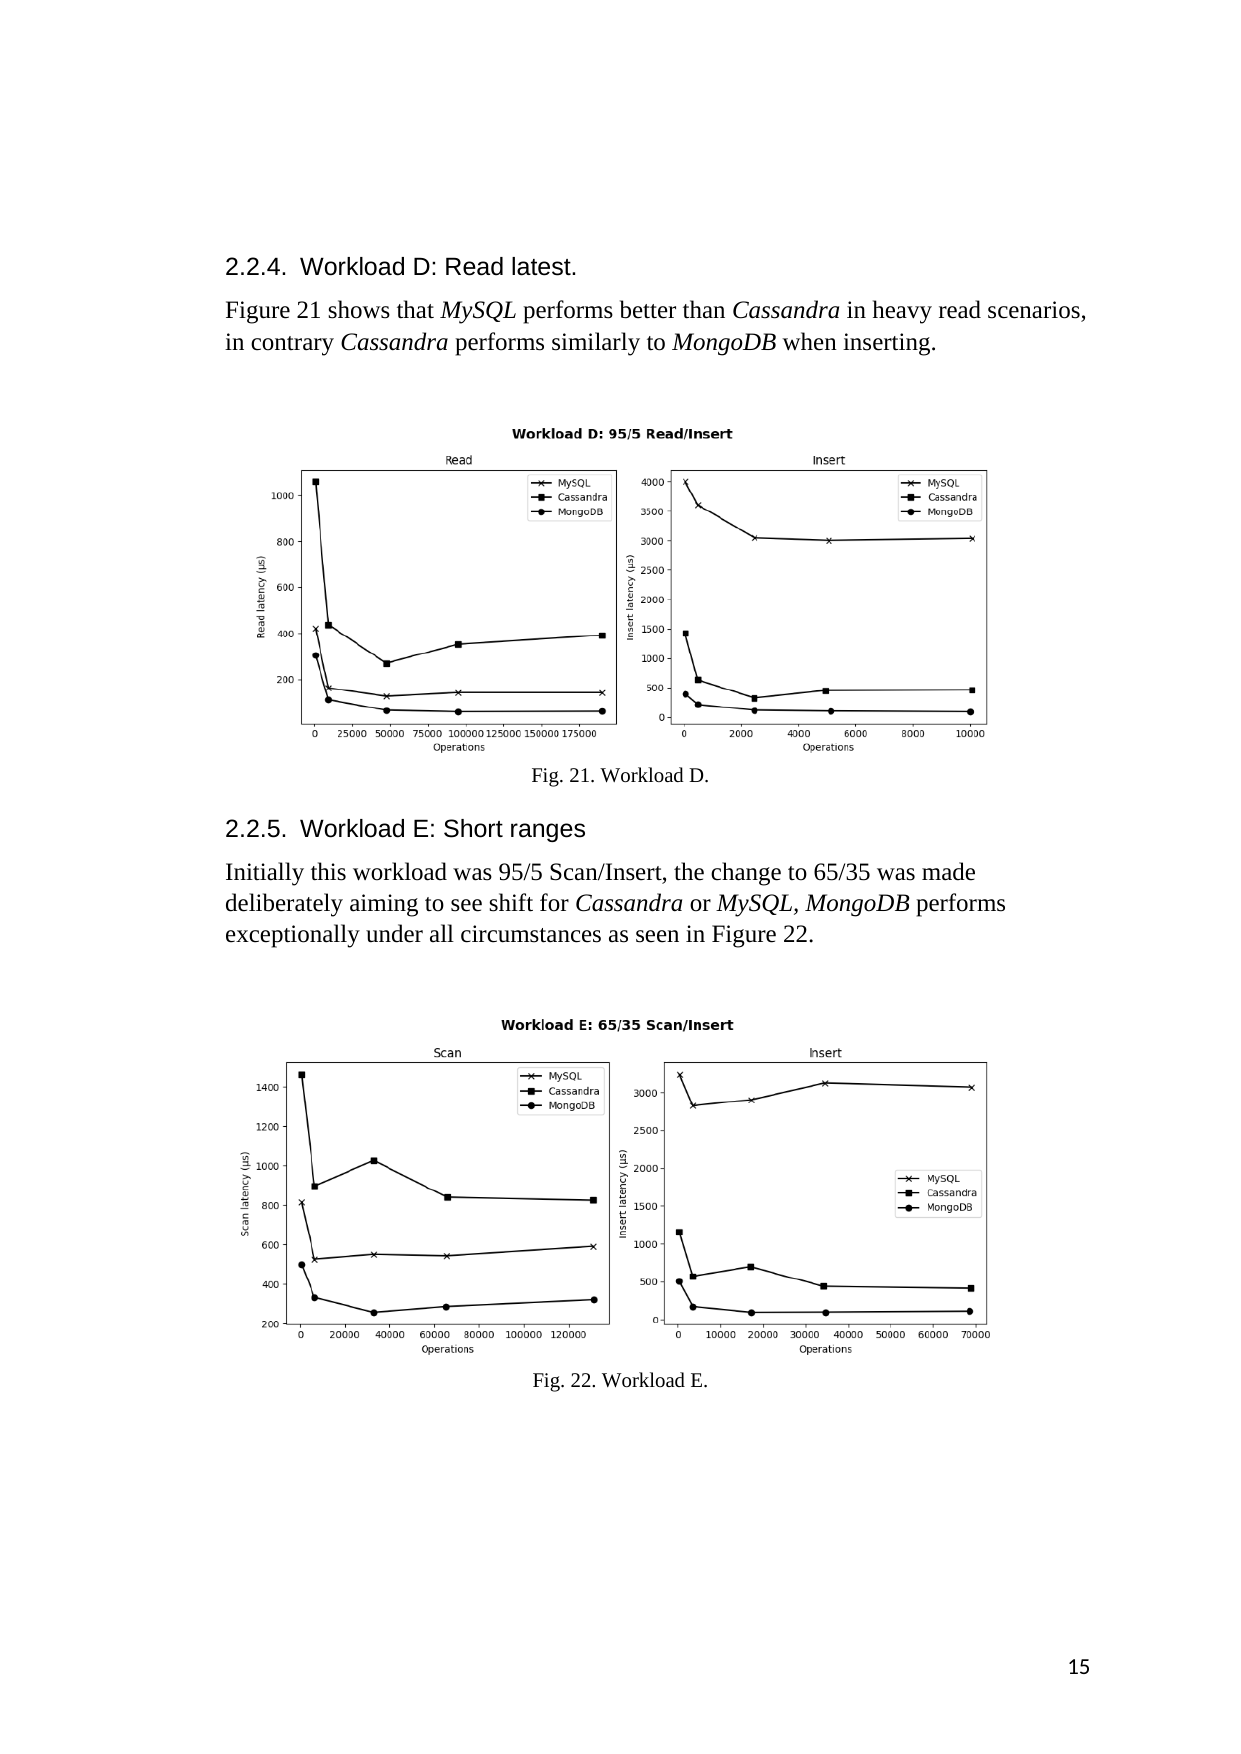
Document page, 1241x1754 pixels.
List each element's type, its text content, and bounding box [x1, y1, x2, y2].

picture [234, 1014, 1006, 1367]
text Figure 21 shows that MySQL performs better than Cassandra in heavy read scenarios, in contrary Cassandra performs similarly to MongoDB when inserting. [225, 296, 1090, 355]
text Initially this workload was 95/5 Scan/Insert, the change to 65/35 was made deliberately aiming to see shift for Cassandra or MySQL, MongoDB performs exceptionally under all circumstances as seen in Figure 22. [225, 857, 1090, 948]
picture [248, 421, 993, 761]
subtitle Workload D: Read latest. [225, 252, 1090, 281]
subtitle Workload E: Short ranges [225, 814, 1090, 843]
